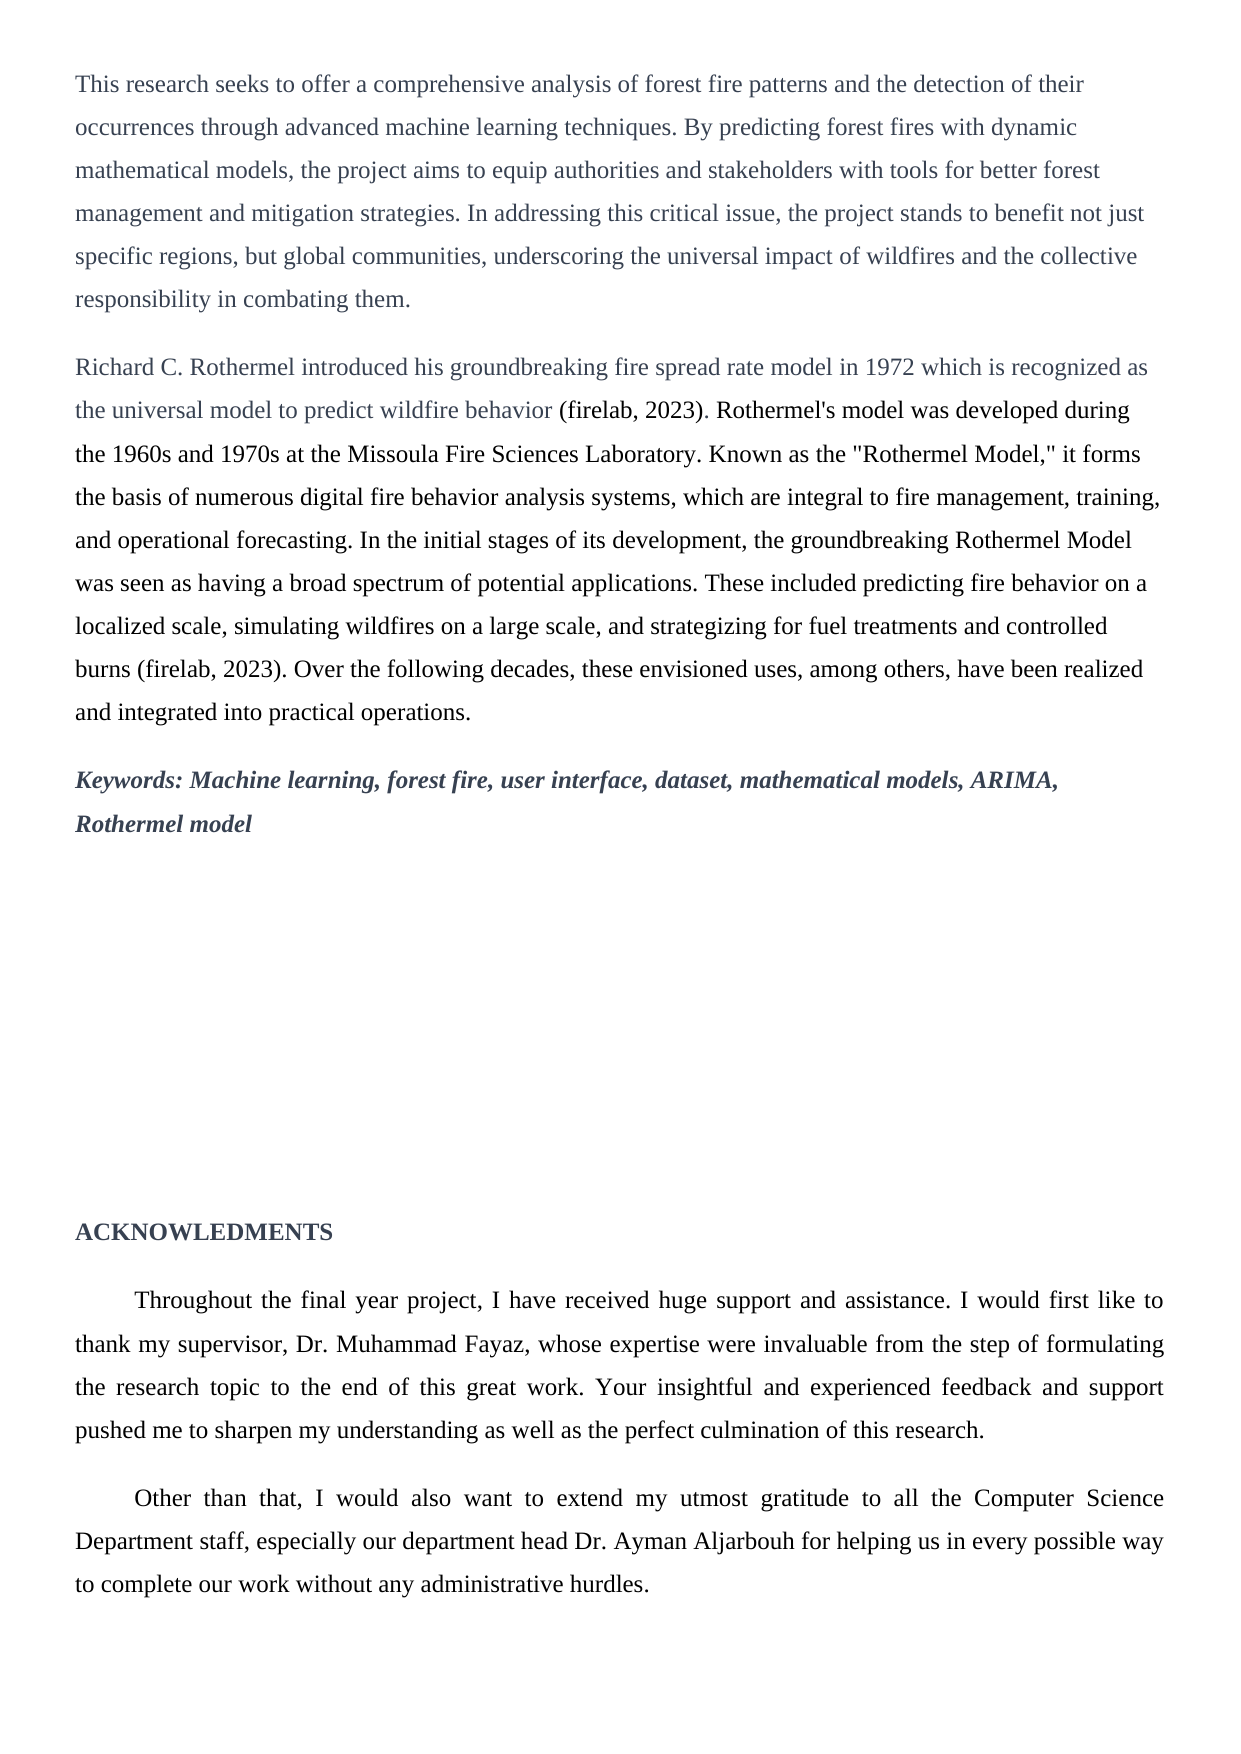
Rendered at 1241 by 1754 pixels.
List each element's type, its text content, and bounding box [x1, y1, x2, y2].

text This research seeks to offer a comprehensive analysis of forest fire patterns and the detection of their occurrences through advanced machine learning techniques. By predicting forest fires with dynamic mathematical models, the project aims to equip authorities and stakeholders with tools for better forest management and mitigation strategies. In addressing this critical issue, the project stands to benefit not just specific regions, but global communities, underscoring the universal impact of wildfires and the collective responsibility in combating them. [75, 69, 1165, 313]
text ACKNOWLEDMENTS [75, 1217, 1165, 1246]
text Other than that, I would also want to extend my utmost gratitude to all the Computer Science Department staff, especially our department head Dr. Ayman Aljarbouh for helping us in every possible way to complete our work without any administrative hurdles. [75, 1483, 1165, 1598]
text Throughout the final year project, I have received huge support and assistance. I would first like to thank my supervisor, Dr. Muhammad Fayaz, whose expertise were invaluable from the step of formulating the research topic to the end of this great work. Your insightful and experienced feedback and support pushed me to sharpen my understanding as well as the perfect culmination of this research. [75, 1286, 1165, 1444]
text Keywords: Machine learning, forest fire, user interface, dataset, mathematical models, ARIMA, Rothermel model [75, 766, 1165, 837]
text Richard C. Rothermel introduced his groundbreaking fire spread rate model in 1972 which is recognized as the universal model to predict wildfire behavior . Rothermel's model was developed during the 1960s and 1970s at the Missoula Fire Sciences Laboratory. Known as the "Rothermel Model," it forms the basis of numerous digital fire behavior analysis systems, which are integral to fire management, training, and operational forecasting. In the initial stages of its development, the groundbreaking Rothermel Model was seen as having a broad spectrum of potential applications. These included predicting fire behavior on a localized scale, simulating wildfires on a large scale, and strategizing for fuel treatments and controlled burns. Over the following decades, these envisioned uses, among others, have been realized and integrated into practical operations. [75, 352, 1165, 726]
